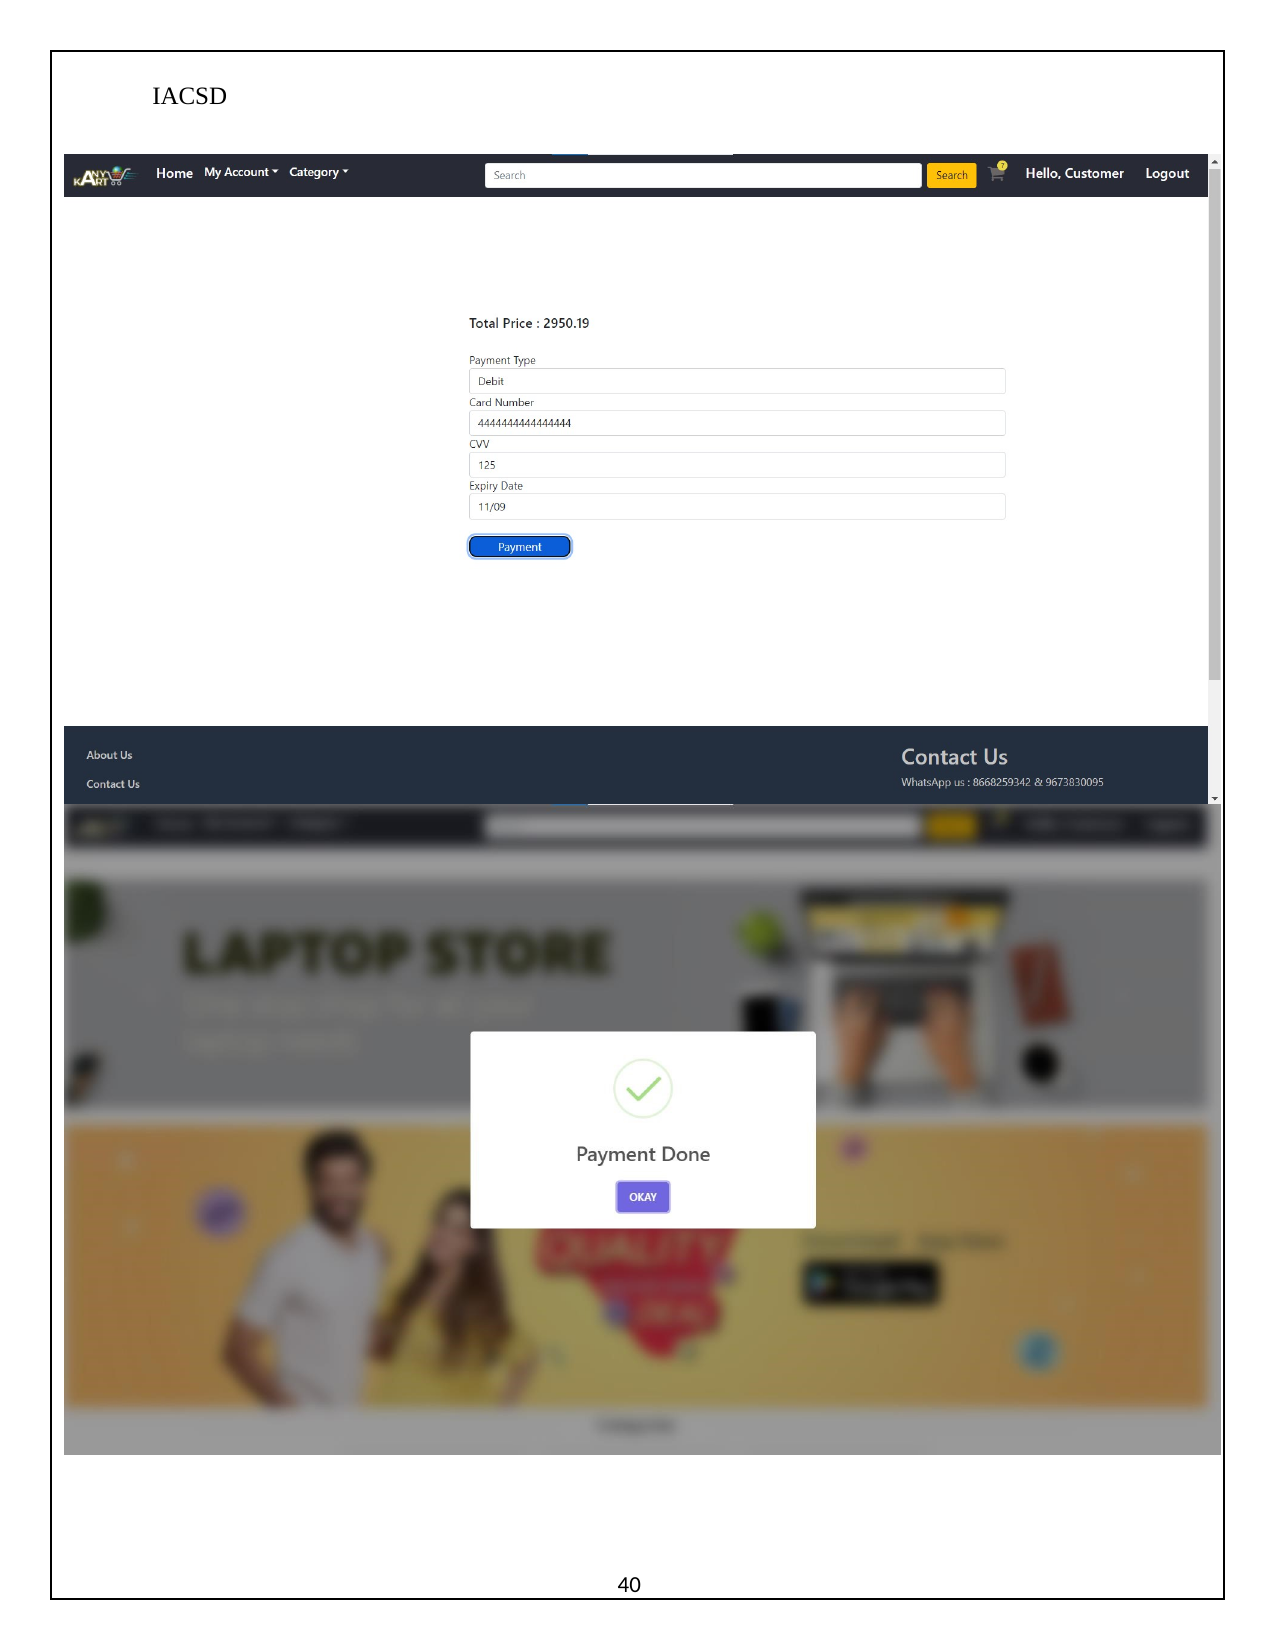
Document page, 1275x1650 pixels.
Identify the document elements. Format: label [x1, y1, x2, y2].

picture [64, 154, 1221, 1455]
